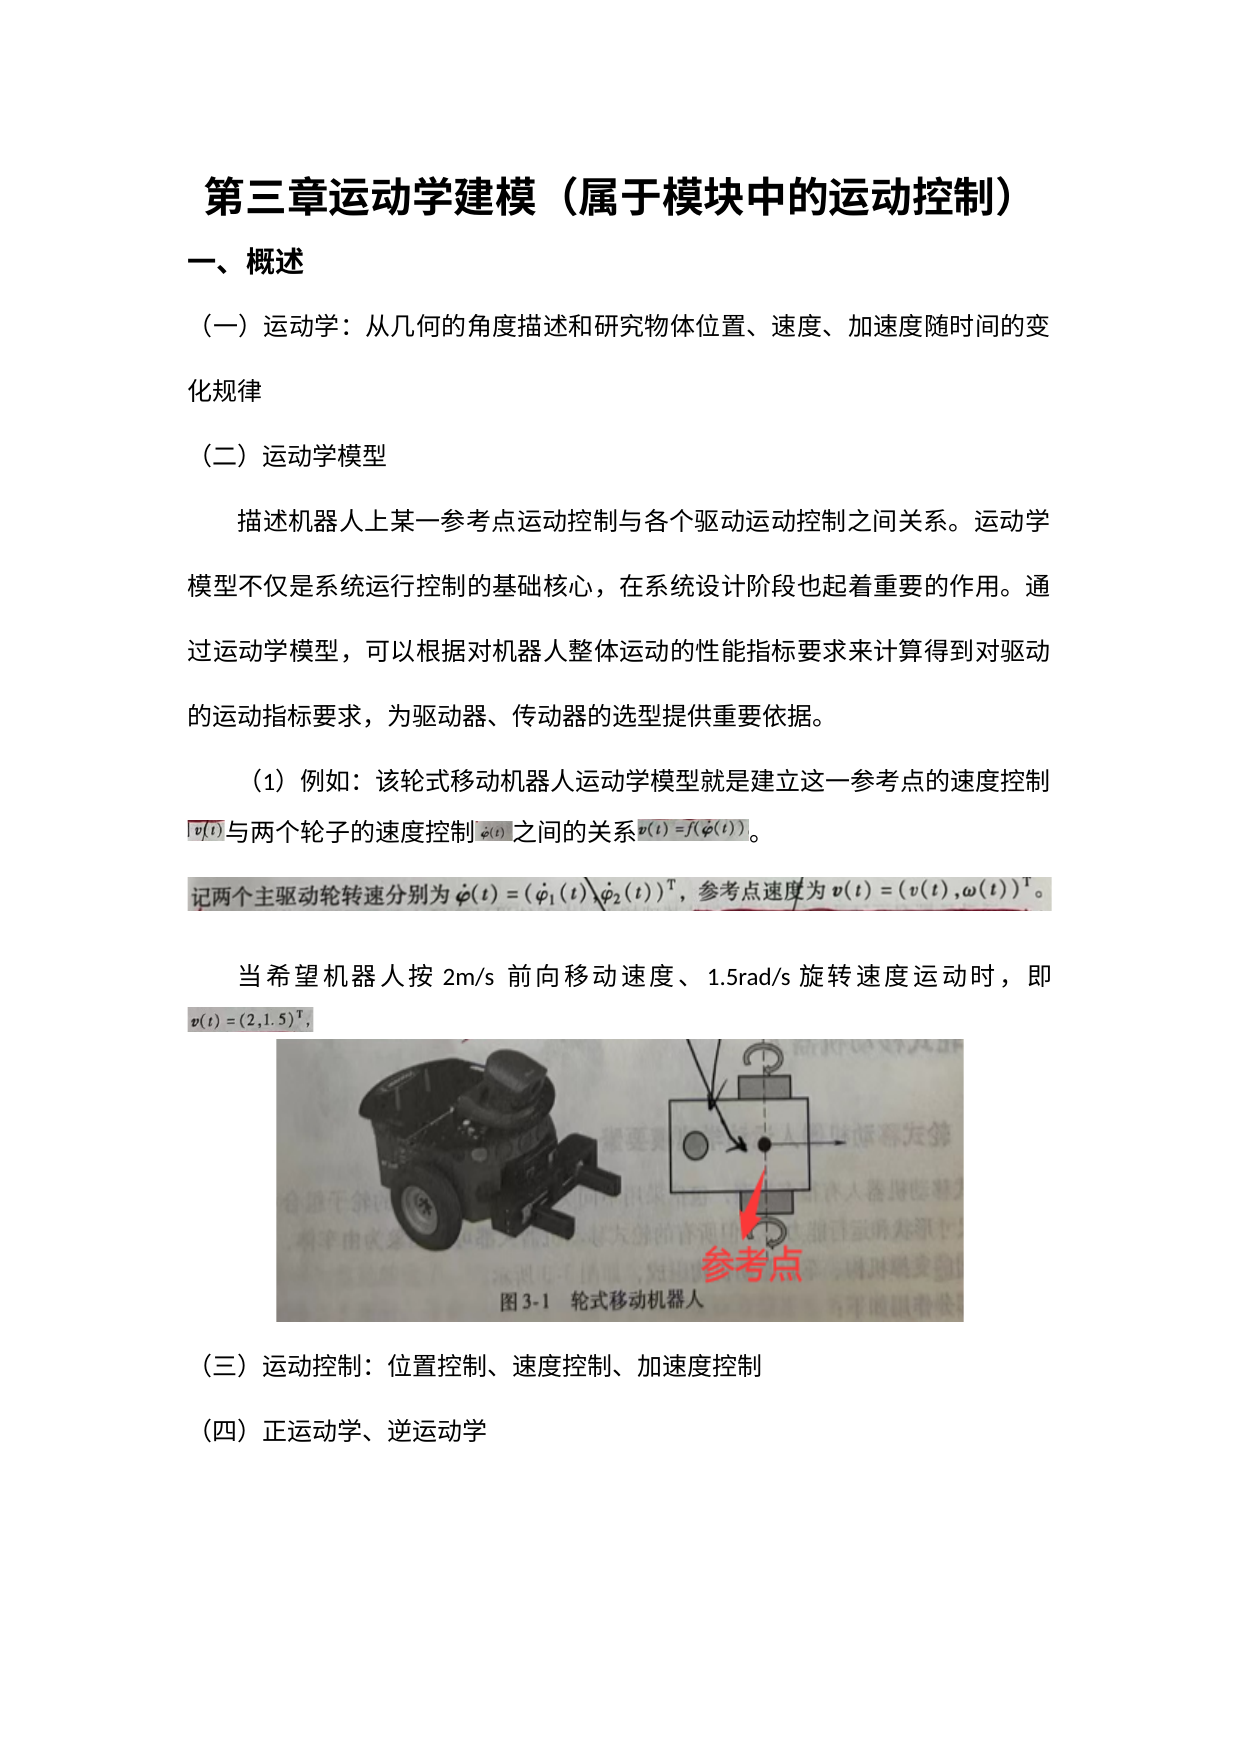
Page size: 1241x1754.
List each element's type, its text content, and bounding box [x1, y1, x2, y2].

picture [637, 819, 749, 841]
list 描述机器人上某一参考点运动控制与各个驱动运动控制之间关系。运动学模型不仅是系统运行控制的基础核心，在系统设计阶段也起着重要的作用。通过运动学模型，可以根据对机器人整体运动的性能指标要求来计算得到对驱动的运动指标要求，为驱动器、传动器的选型提供重要依据。 [187, 487, 1053, 747]
list （1）例如：该轮式移动机器人运动学模型就是建立这一参考点的速度控制与两个轮子的速度控制之间的关系。 [187, 747, 1053, 877]
text 第三章运动学建模（属于模块中的运动控制） [187, 162, 1053, 227]
list 当希望机器人按2m/s 前向移动速度、1.5rad/s旋转速度运动时，即 [187, 942, 1053, 1039]
list （二）运动学模型 [187, 422, 1053, 487]
list （三）运动控制：位置控制、速度控制、加速度控制 [187, 1332, 1053, 1397]
picture [474, 821, 513, 841]
list （四）正运动学、逆运动学 [187, 1397, 1053, 1462]
picture [187, 1007, 314, 1032]
list 概述 [187, 227, 1053, 292]
picture [187, 820, 225, 841]
picture [187, 877, 1052, 911]
picture [276, 1039, 964, 1322]
list （一）运动学：从几何的角度描述和研究物体位置、速度、加速度随时间的变化规律 [187, 292, 1053, 422]
